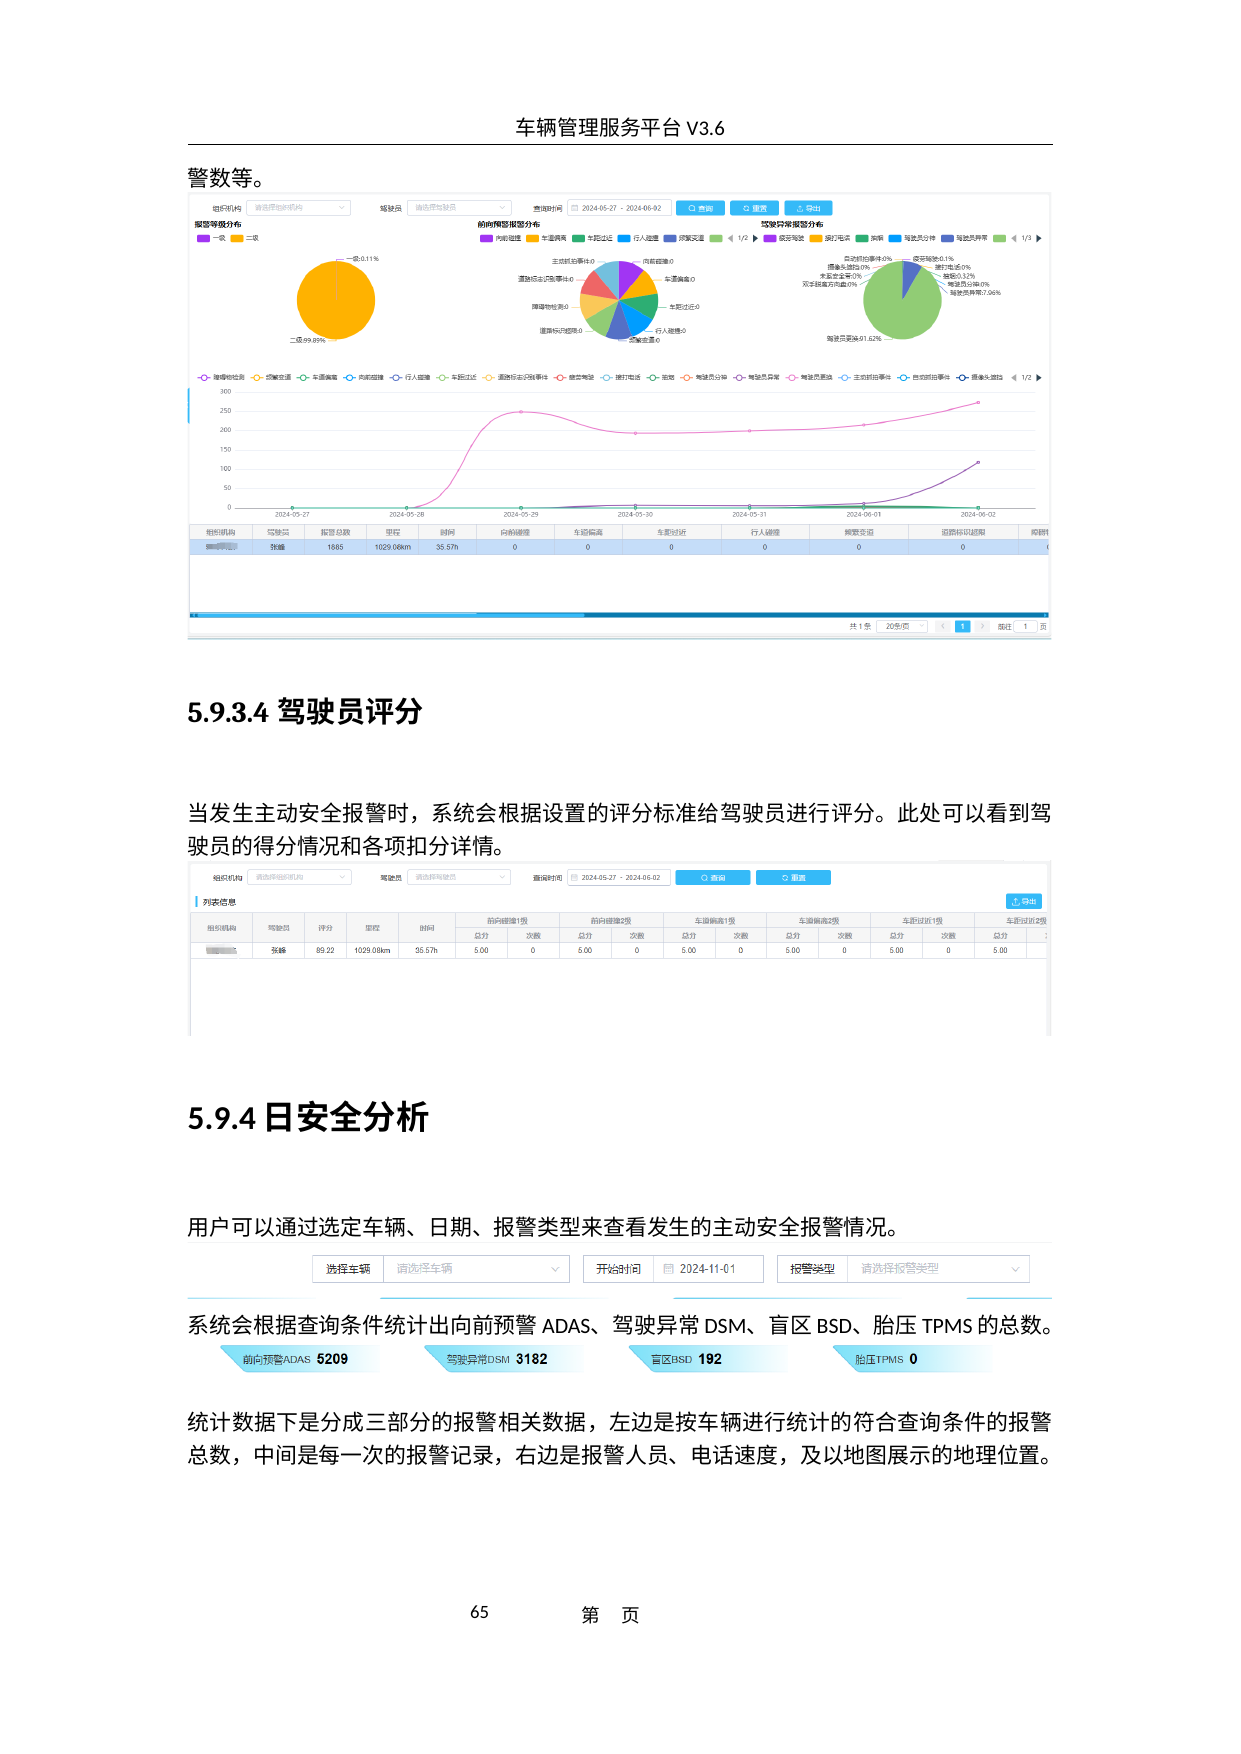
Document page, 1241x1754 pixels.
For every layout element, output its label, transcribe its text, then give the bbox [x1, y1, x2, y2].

picture [187, 1242, 1052, 1299]
text 统计数据下是分成三部分的报警相关数据，左边是按车辆进行统计的符合查询条件的报警总数，中间是每一次的报警记录，右边是报警人员、电话速度，及以地图展示的地理位置。 [187, 1405, 1053, 1470]
text 当发生主动安全报警时，系统会根据设置的评分标准给驾驶员进行评分。此处可以看到驾驶员的得分情况和各项扣分详情。 [187, 796, 1053, 861]
text 用户可以通过选定车辆、日期、报警类型来查看发生的主动安全报警情况。 [187, 1210, 1053, 1242]
text 系统会根据查询条件统计出向前预警ADAS、驾驶异常DSM、盲区BSD、胎压TPMS的总数。 [187, 1307, 1053, 1340]
subtitle 日安全分析 [187, 1083, 1053, 1148]
picture [187, 192, 1052, 640]
picture [187, 860, 1052, 1036]
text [187, 160, 1053, 193]
picture [187, 1340, 1051, 1375]
subtitle 驾驶员评分 [187, 677, 1053, 742]
